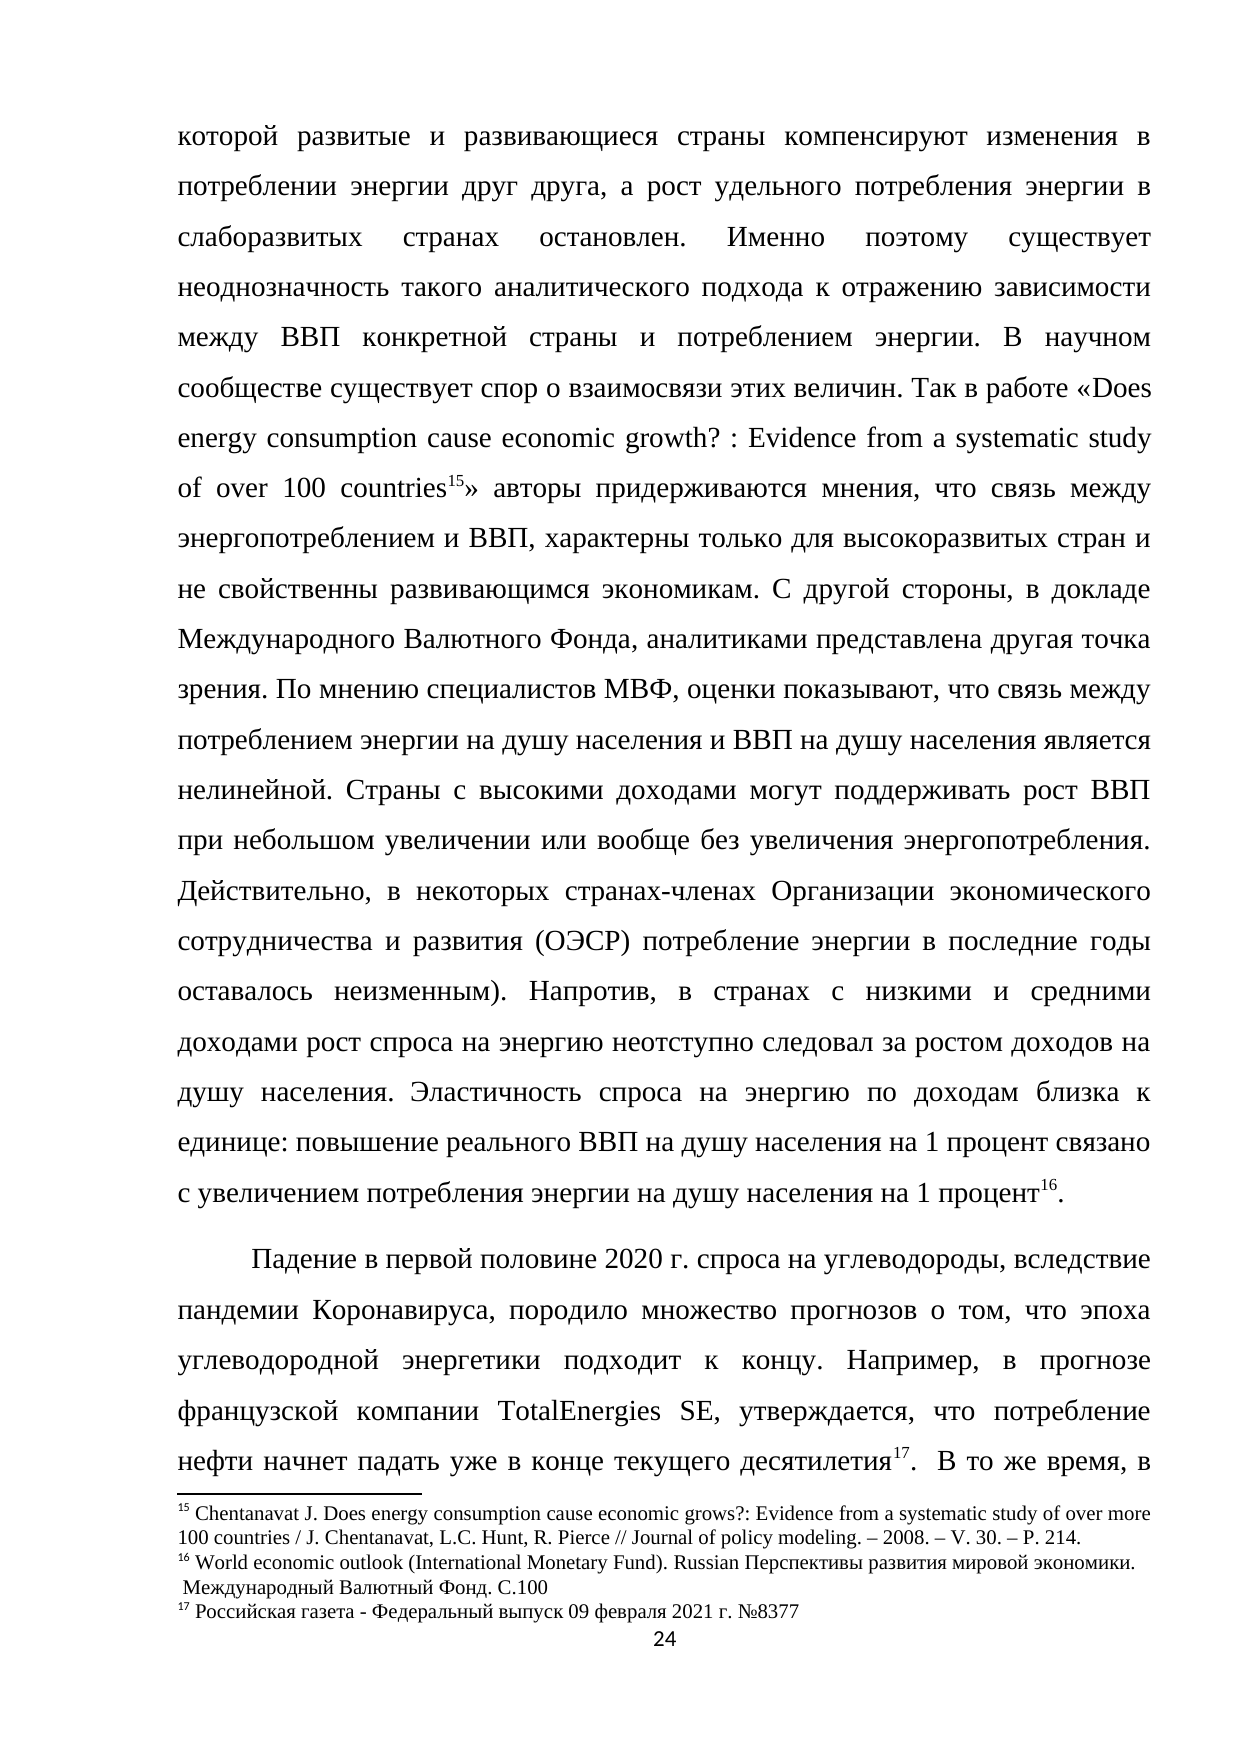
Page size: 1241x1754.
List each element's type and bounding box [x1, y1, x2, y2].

text [177, 1242, 1152, 1476]
text [177, 118, 1152, 1208]
